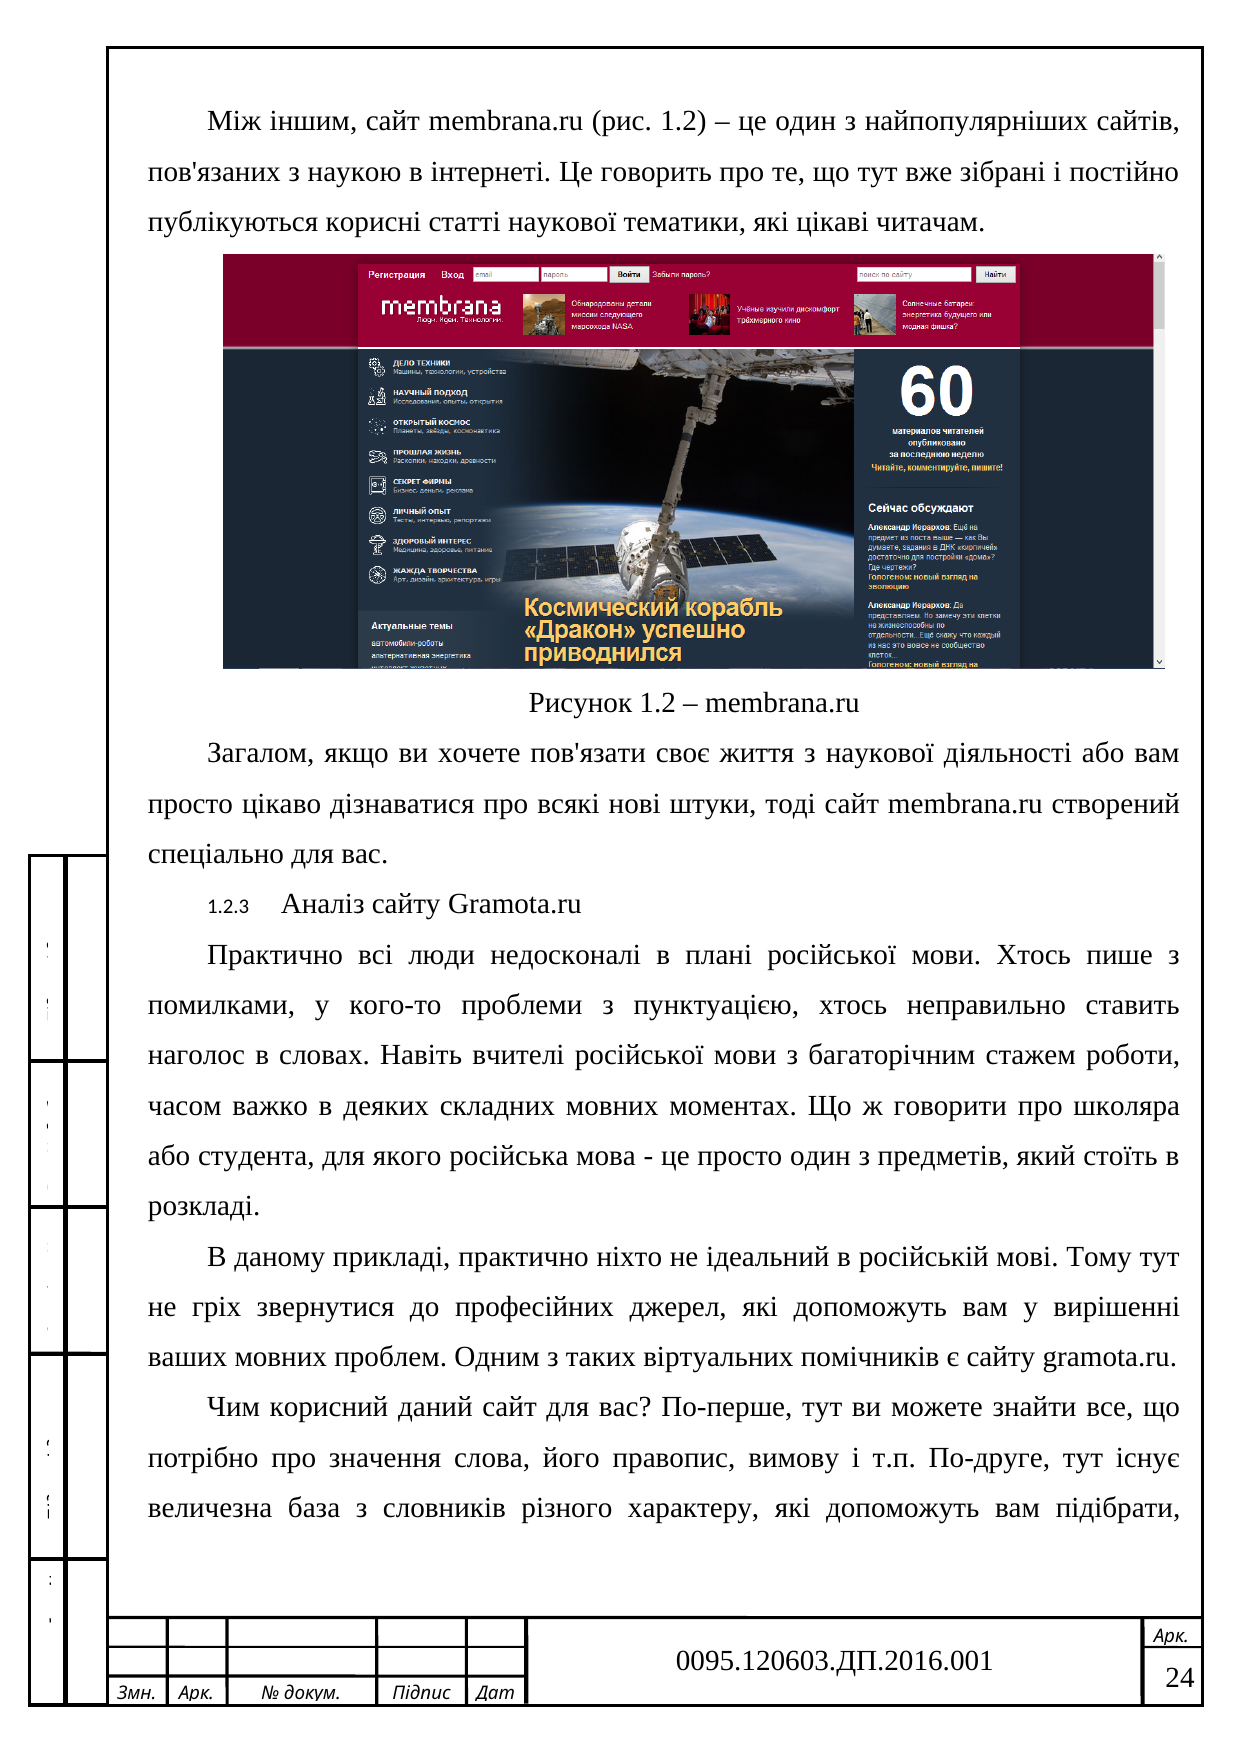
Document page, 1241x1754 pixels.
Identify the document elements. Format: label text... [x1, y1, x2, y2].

text Рисунок 1.2 – membrana.ru [148, 685, 1181, 719]
subtitle Аналіз сайту Gramota.ru [148, 886, 1181, 920]
text Загалом, якщо ви хочете пов'язати своє життя з наукової діяльності або вам просто цікаво дізнаватися про всякі нові штуки, тоді сайт membrana.ru створений спеціально для вас. [148, 736, 1181, 870]
text В даному прикладі, практично ніхто не ідеальний в російській мові. Тому тут не гріх звернутися до професійних джерел, які допоможуть вам у вирішенні ваших мовних проблем. Одним з таких віртуальних помічників є сайту gramota.ru. [148, 1239, 1181, 1373]
picture [223, 254, 1165, 669]
text Між іншим, сайт membrana.ru (рис. 1.2) – це один з найпопулярніших сайтів, пов'язаних з наукою в інтернеті. Це говорить про те, що тут вже зібрані і постійно публікуються корисні статті наукової тематики, які цікаві читачам. [148, 103, 1181, 238]
text Практично всі люди недосконалі в плані російської мови. Хтось пише з помилками, у кого-то проблеми з пунктуацією, хтось неправильно ставить наголос в словах. Навіть вчителі російської мови з багаторічним стажем роботи, часом важко в деяких складних мовних моментах. Що ж говорити про школяра або студента, для якого російська мова - це просто один з предметів, який стоїть в розкладі. [148, 937, 1181, 1222]
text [148, 1389, 1181, 1524]
